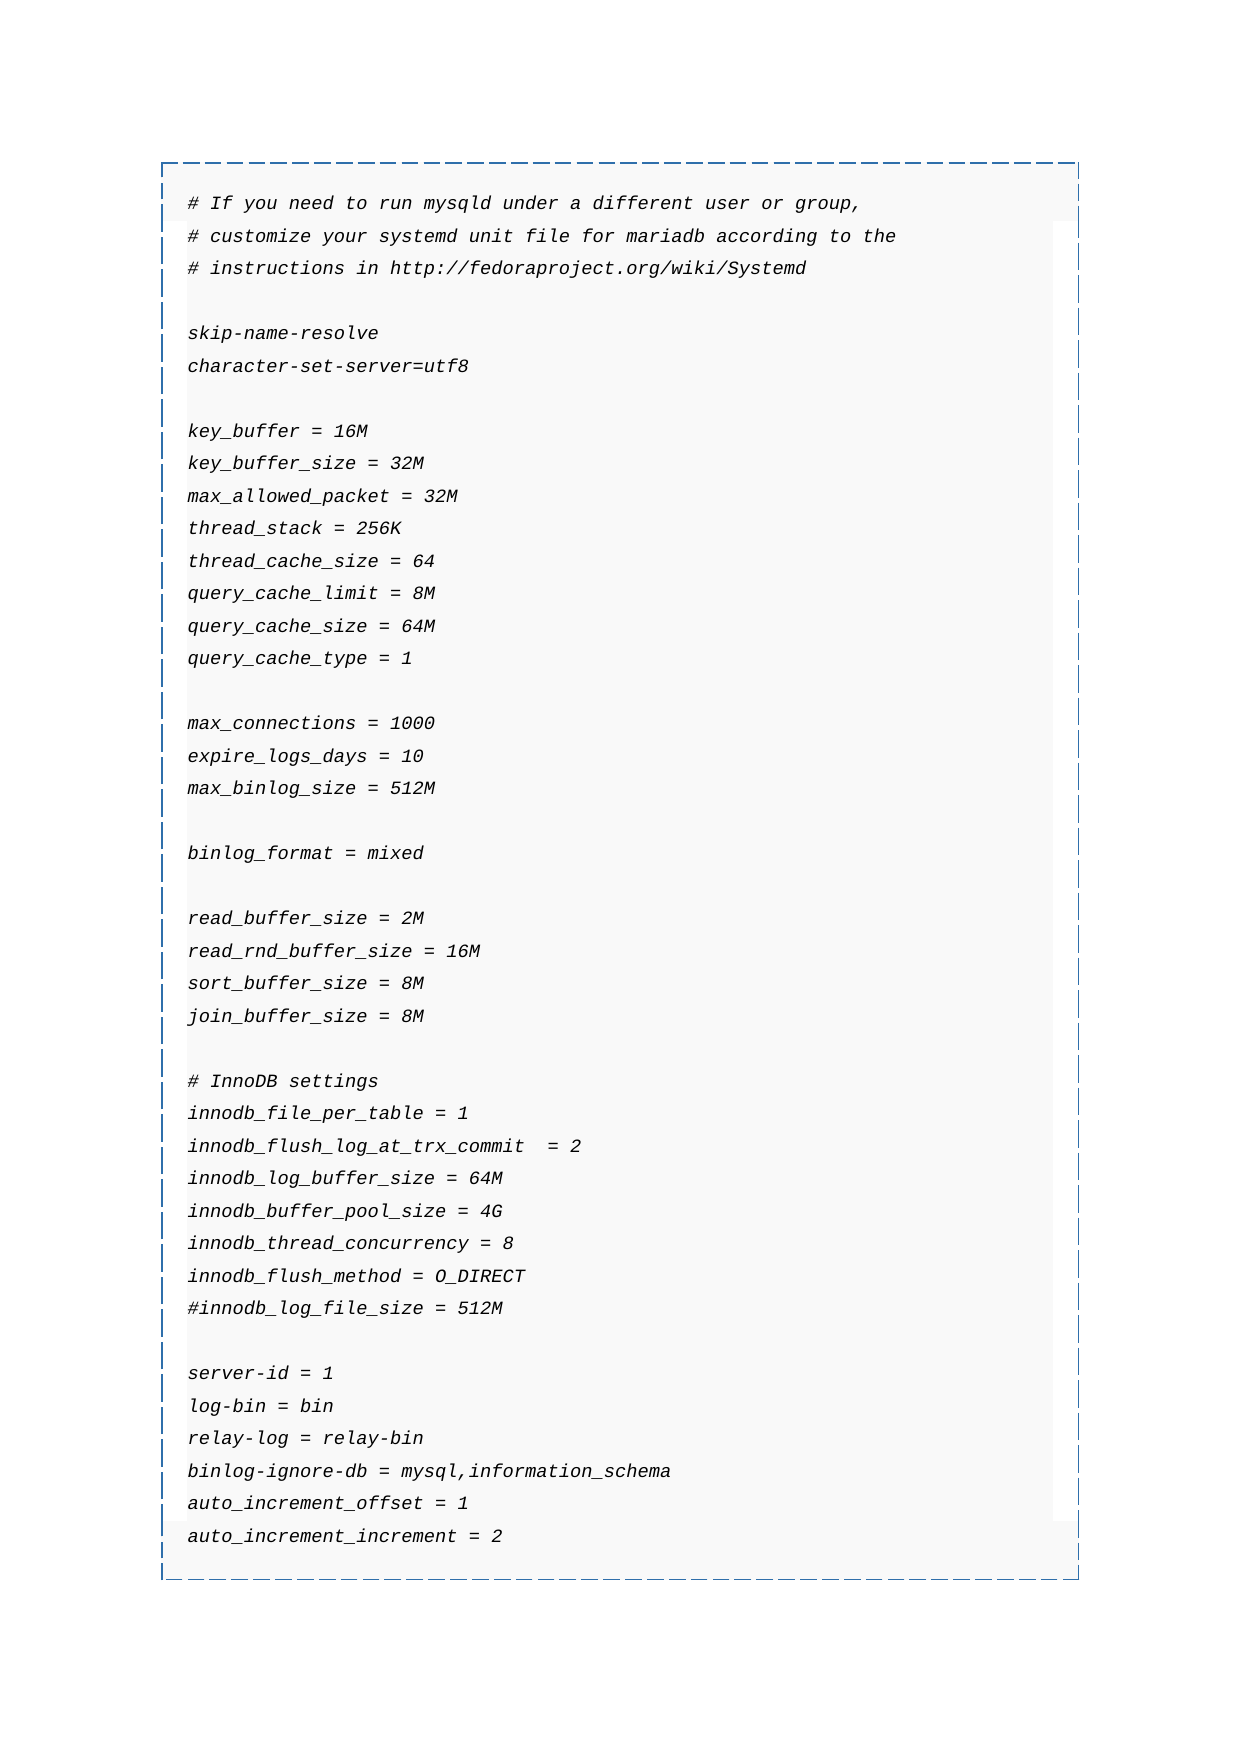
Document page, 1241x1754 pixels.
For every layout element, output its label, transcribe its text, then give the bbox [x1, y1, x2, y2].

text key_buffer = 16M [187, 416, 1053, 448]
text log-bin = bin [187, 1391, 1053, 1423]
text innodb_flush_log_at_trx_commit = 2 [187, 1131, 1053, 1163]
text query_cache_type = 1 [187, 643, 1053, 676]
text key_buffer_size = 32M [187, 448, 1053, 481]
text join_buffer_size = 8M [187, 1001, 1053, 1033]
text read_rnd_buffer_size = 16M [187, 936, 1053, 968]
text innodb_log_buffer_size = 64M [187, 1163, 1053, 1196]
text max_allowed_packet = 32M [187, 481, 1053, 513]
text skip-name-resolve [187, 318, 1053, 351]
text server-id = 1 [187, 1358, 1053, 1391]
text max_binlog_size = 512M [187, 773, 1053, 806]
text thread_cache_size = 64 [187, 546, 1053, 578]
text binlog_format = mixed [187, 838, 1053, 871]
text auto_increment_increment = 2 [161, 1494, 1079, 1580]
text query_cache_limit = 8M [187, 578, 1053, 611]
text thread_stack = 256K [187, 513, 1053, 546]
text expire_logs_days = 10 [187, 741, 1053, 773]
text # InnoDB settings [187, 1066, 1053, 1098]
text # If you need to run mysqld under a different user or group, [161, 162, 1079, 221]
text innodb_buffer_pool_size = 4G [187, 1196, 1053, 1228]
text innodb_flush_method = O_DIRECT [187, 1261, 1053, 1293]
text binlog-ignore-db = mysql,information_schema [187, 1456, 1053, 1488]
text #innodb_log_file_size = 512M [187, 1293, 1053, 1326]
text read_buffer_size = 2M [187, 903, 1053, 936]
text query_cache_size = 64M [187, 611, 1053, 643]
text relay-log = relay-bin [187, 1423, 1053, 1456]
text innodb_thread_concurrency = 8 [187, 1228, 1053, 1261]
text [187, 253, 1053, 286]
text innodb_file_per_table = 1 [187, 1098, 1053, 1131]
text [187, 221, 1053, 253]
text max_connections = 1000 [187, 708, 1053, 741]
text character-set-server=utf8 [187, 351, 1053, 383]
text sort_buffer_size = 8M [187, 968, 1053, 1001]
